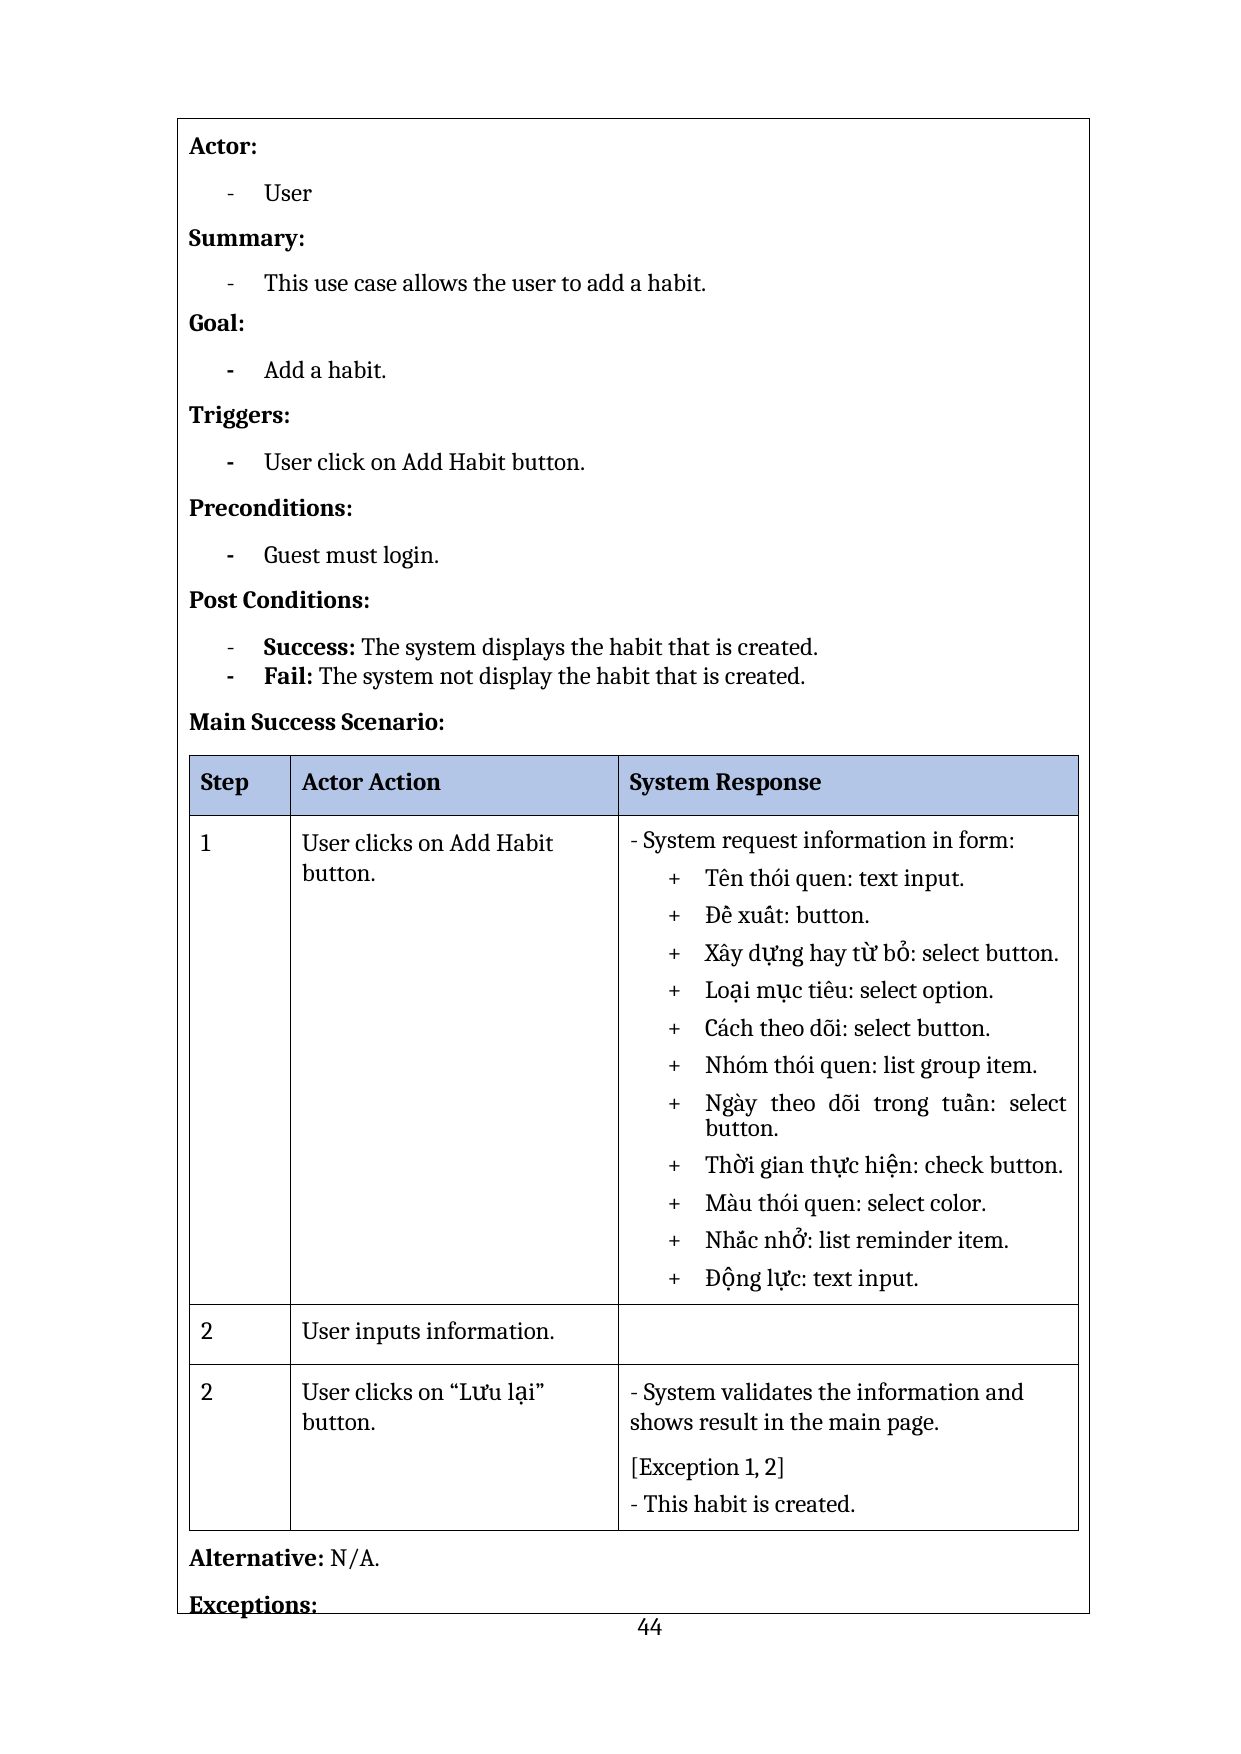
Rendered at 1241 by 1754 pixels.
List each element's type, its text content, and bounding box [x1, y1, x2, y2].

table_cell Actor: User Summary: This use case allows the user to add a habit. Goal: Add a habit. Triggers: User click on Add Habit button. Preconditions: Guest must login. Post Conditions: Success: The system displays the habit that is created. Fail: The system not display the habit that is created. Main Success Scenario: Alternative: N/A. Exceptions: Relationships: Add group, Set notification. Business Rules: The habit’s name must be under 255 characters and not null. After adding habit success. The user return to the habit page. The Habit displayed on the main screen with the date the user has selected. In next day, daily habits reset. In next week, weekly habits reset. In next month, monthly habits reset. In next year, yearly habits reset. [178, 119, 1089, 1613]
